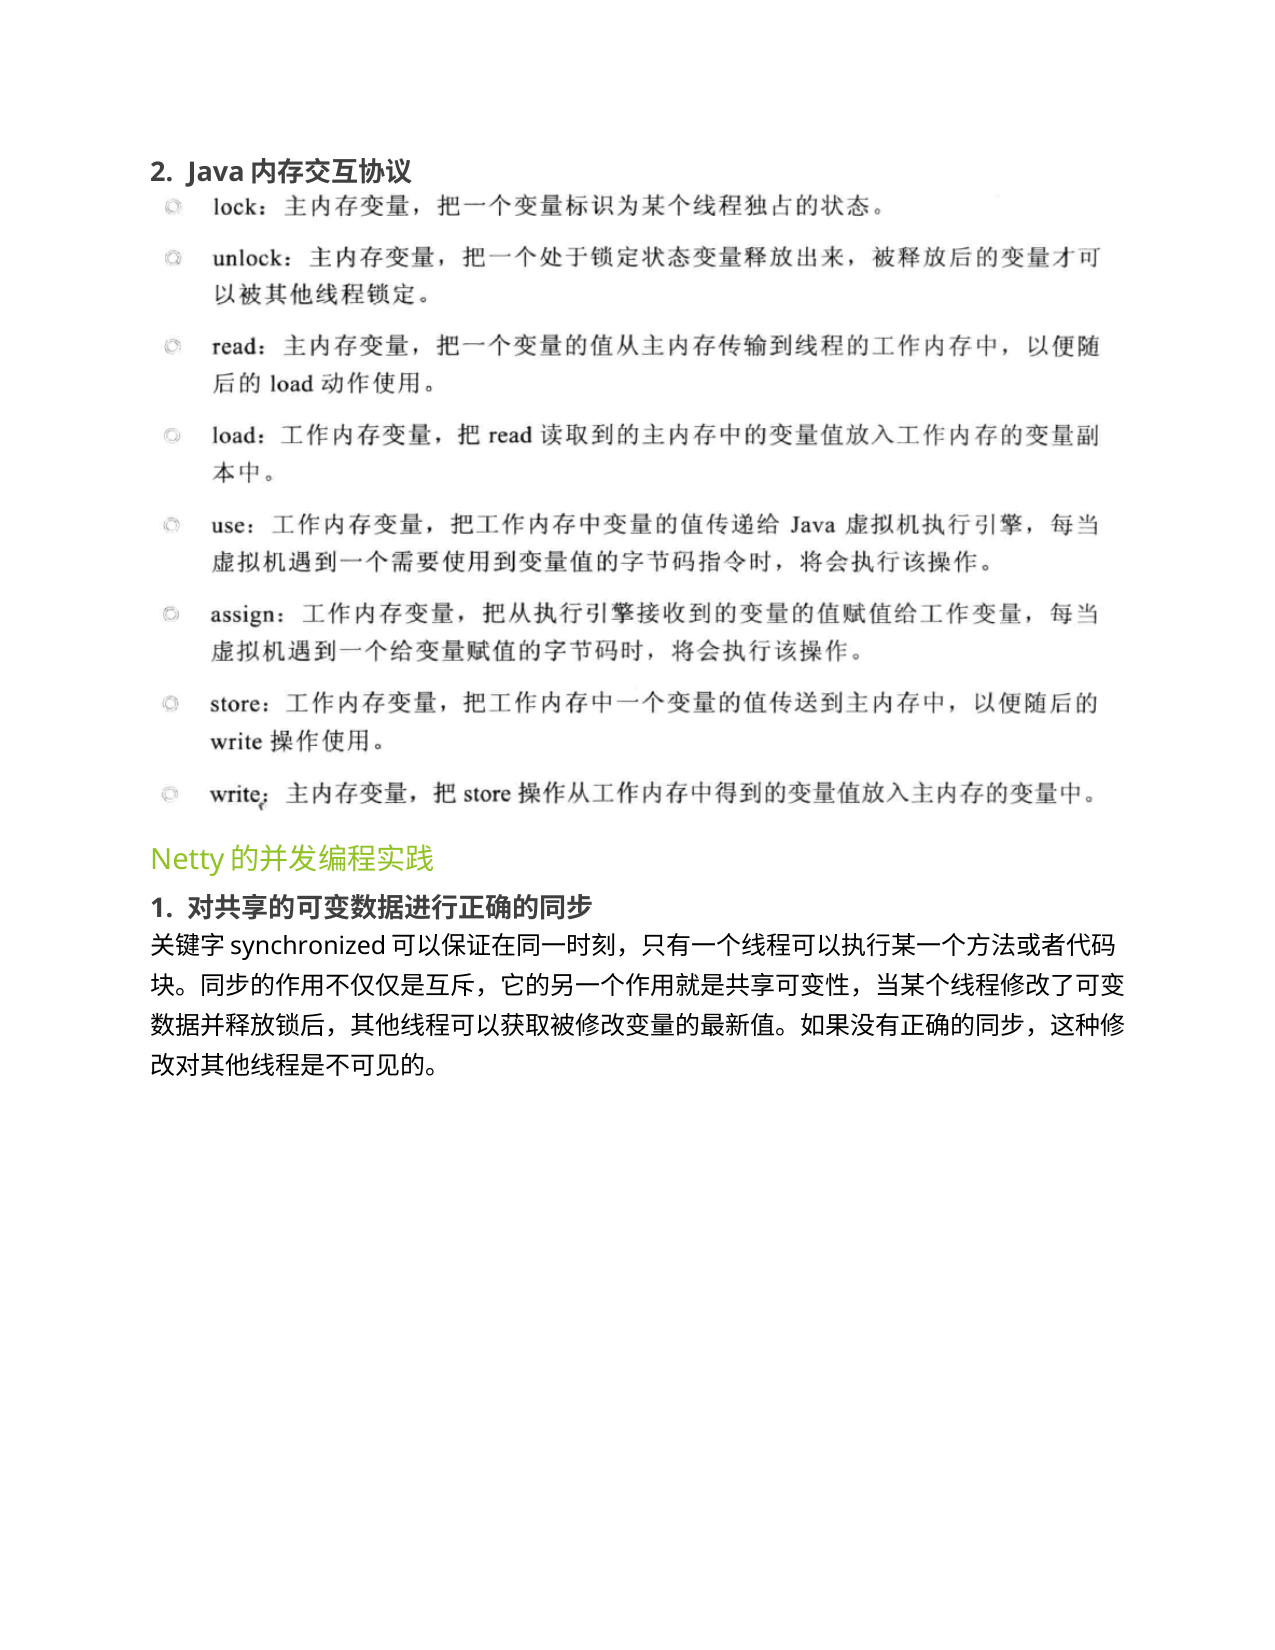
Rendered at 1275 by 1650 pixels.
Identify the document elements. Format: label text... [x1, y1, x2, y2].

subtitle Netty的并发编程实践 [150, 836, 1125, 878]
subtitle Java内存交互协议 [150, 150, 1125, 189]
subtitle 对共享的可变数据进行正确的同步 [150, 886, 1125, 926]
picture [150, 189, 1125, 816]
text 关键字synchronized可以保证在同一时刻，只有一个线程可以执行某一个方法或者代码块。同步的作用不仅仅是互斥，它的另一个作用就是共享可变性，当某个线程修改了可变数据并释放锁后，其他线程可以获取被修改变量的最新值。如果没有正确的同步，这种修改对其他线程是不可见的。 [150, 926, 1125, 1081]
